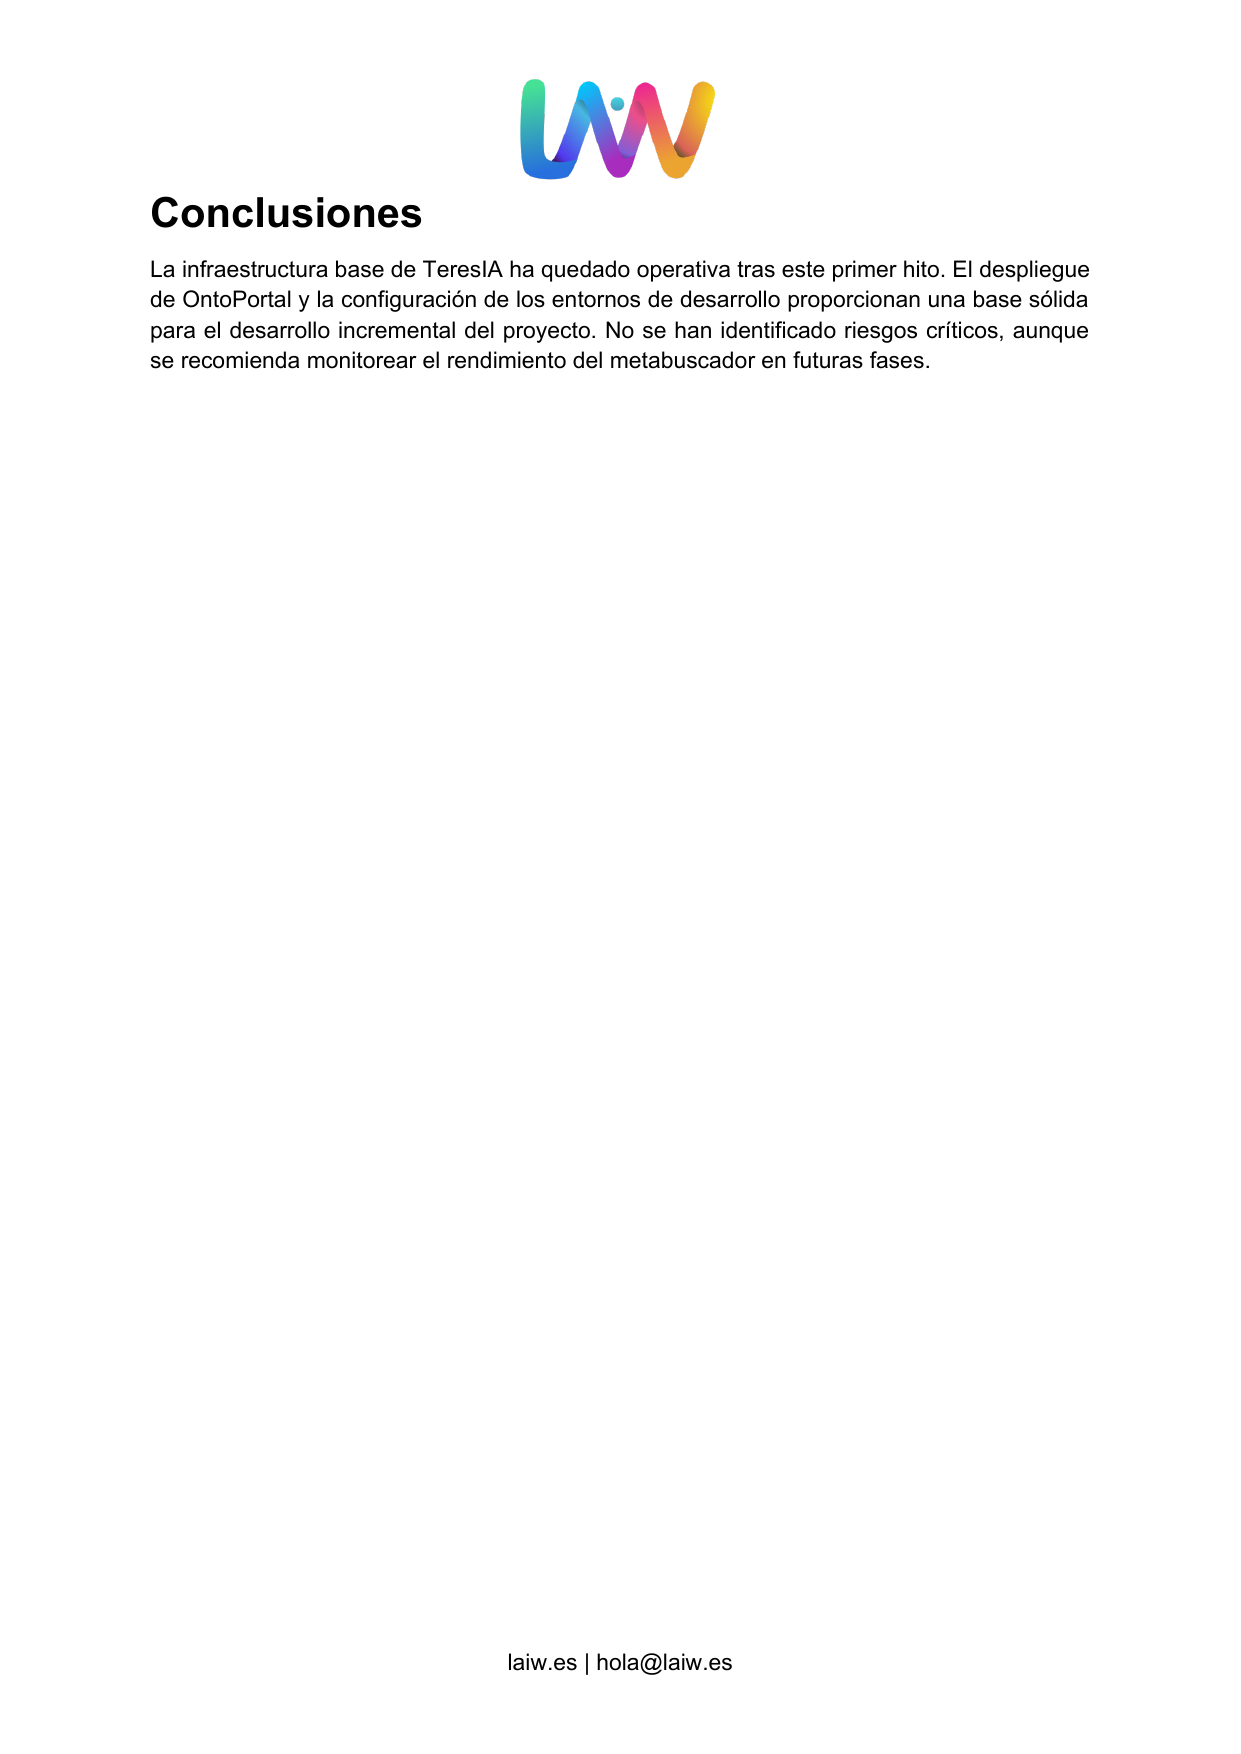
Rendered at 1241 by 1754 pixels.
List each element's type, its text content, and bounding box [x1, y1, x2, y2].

picture [520, 75, 720, 185]
subtitle Conclusiones [150, 188, 1090, 236]
text La infraestructura base de TeresIA ha quedado operativa tras este primer hito. El despliegue de OntoPortal y la configuración de los entornos de desarrollo proporcionan una base sólida para el desarrollo incremental del proyecto. No se han identificado riesgos críticos, aunque se recomienda monitorear el rendimiento del metabuscador en futuras fases. [150, 256, 1090, 373]
